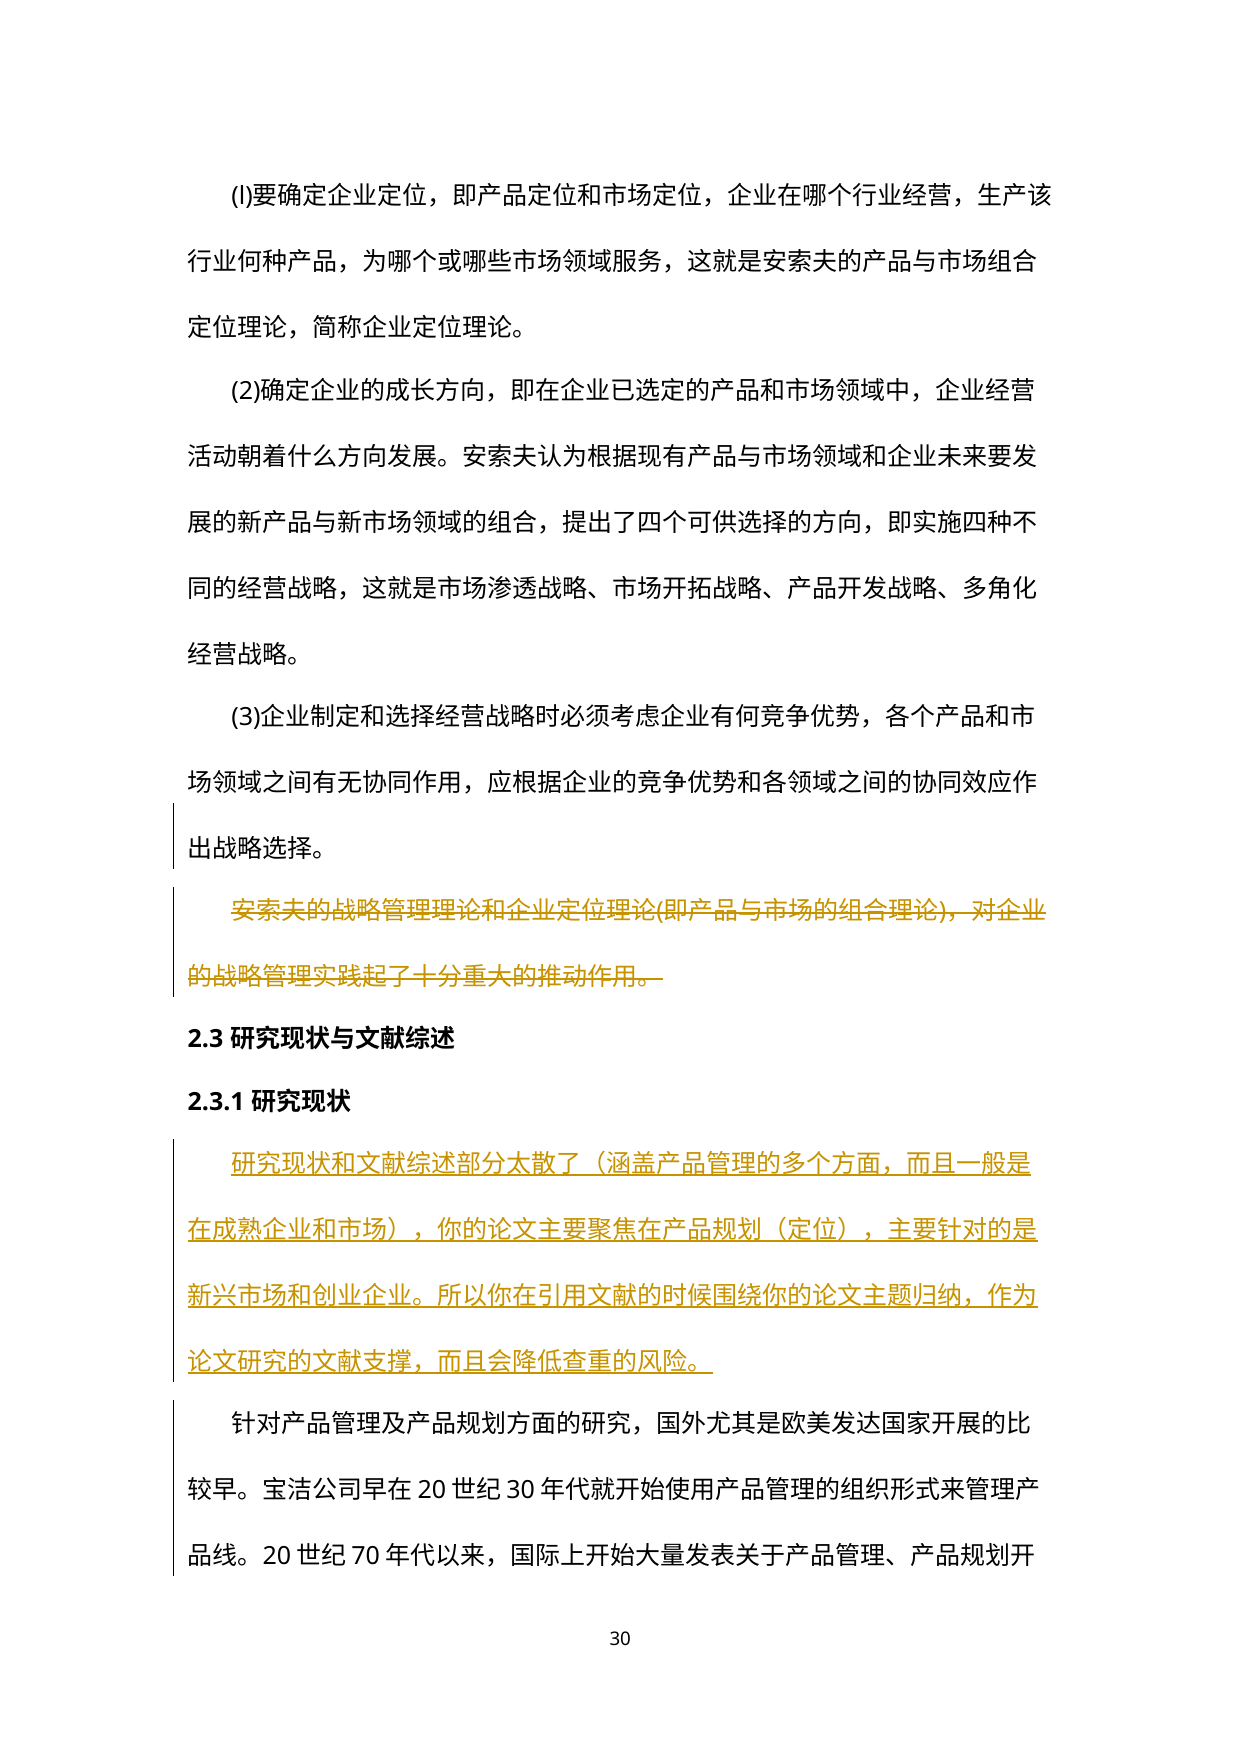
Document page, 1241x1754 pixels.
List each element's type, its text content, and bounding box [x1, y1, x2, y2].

text (l)要确定企业定位，即产品定位和市场定位，企业在哪个行业经营，生产该行业何种产品，为哪个或哪些市场领域服务，这就是安索夫的产品与市场组合定位理论，简称企业定位理论。 [187, 172, 1053, 348]
text 2.3.1 研究现状 [187, 1077, 1053, 1121]
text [187, 1400, 1053, 1576]
text (3)企业制定和选择经营战略时必须考虑企业有何竞争优势，各个产品和市场领域之间有无协同作用，应根据企业的竞争优势和各领域之间的协同效应作出战略选择。 [187, 693, 1053, 869]
text 2.3 研究现状与文献综述 [187, 1015, 1053, 1059]
text (2)确定企业的成长方向，即在企业已选定的产品和市场领域中，企业经营活动朝着什么方向发展。安索夫认为根据现有产品与市场领域和企业未来要发展的新产品与新市场领域的组合，提出了四个可供选择的方向，即实施四种不同的经营战略，这就是市场渗透战略、市场开拓战略、产品开发战略、多角化经营战略。 [187, 366, 1053, 674]
